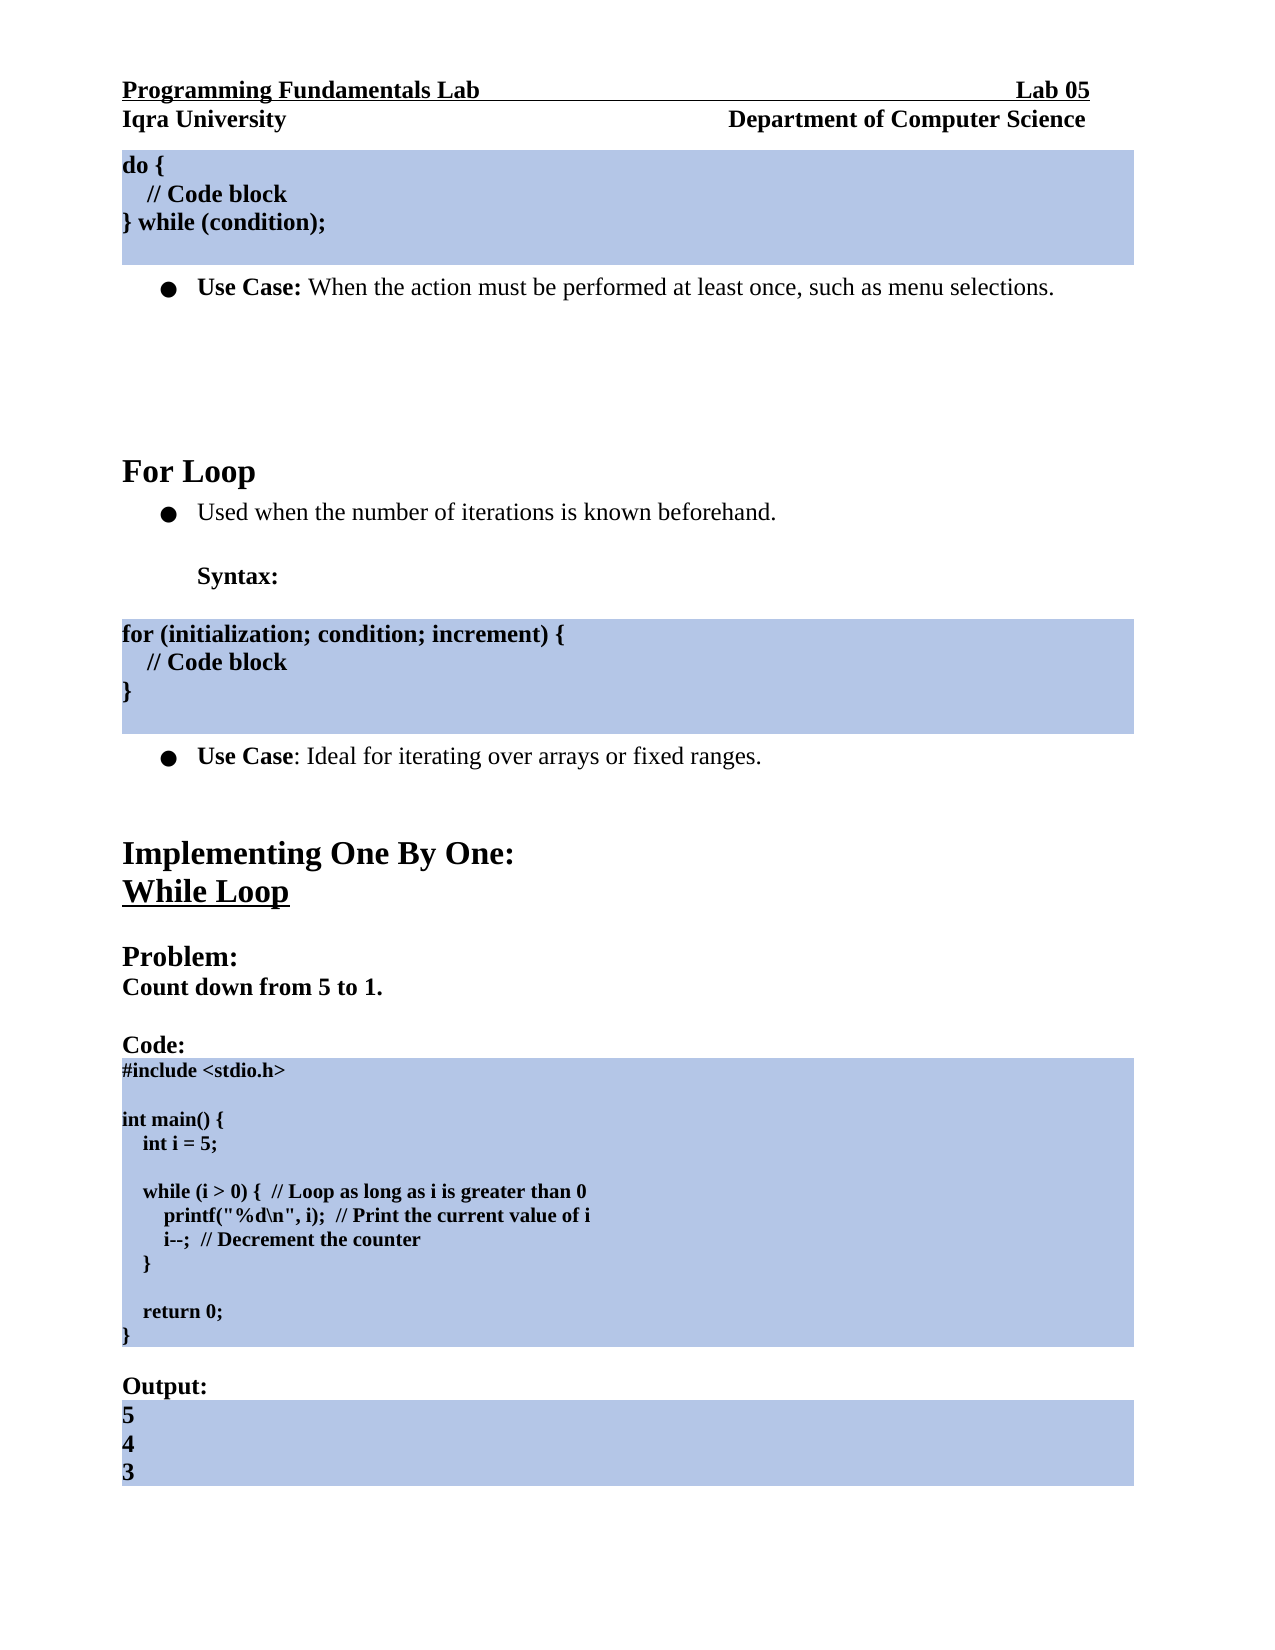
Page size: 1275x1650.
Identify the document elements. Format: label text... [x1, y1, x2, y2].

text Syntax: [197, 561, 1134, 590]
list Used when the number of iterations is known beforehand. [159, 490, 1134, 532]
text Problem: Count down from 5 to 1. [122, 939, 1134, 1001]
text } while (condition); [122, 207, 1134, 236]
text Output: [122, 1371, 1134, 1400]
text Implementing One By One: [122, 833, 1134, 872]
text do { [122, 150, 1134, 179]
text 3 [122, 1457, 1134, 1486]
text i--; // Decrement the counter [122, 1227, 1134, 1251]
text printf("%d\n", i); // Print the current value of i [122, 1203, 1134, 1227]
text While Loop [122, 872, 1134, 910]
text // Code block [122, 179, 1134, 207]
text 4 [122, 1429, 1134, 1457]
text } [122, 1323, 1134, 1347]
list Use Case: When the action must be performed at least once, such as menu selections. [159, 265, 1134, 308]
text #include <stdio.h> [122, 1058, 1134, 1082]
text } [122, 1251, 1134, 1275]
text } [122, 676, 1134, 705]
text for (initialization; condition; increment) { [122, 619, 1134, 647]
text int main() { [122, 1107, 1134, 1131]
text Code: [122, 1030, 1134, 1058]
text return 0; [122, 1299, 1134, 1323]
text 5 [122, 1400, 1134, 1429]
text while (i > 0) { // Loop as long as i is greater than 0 [122, 1179, 1134, 1203]
text For Loop [122, 451, 1134, 490]
list Use Case: Ideal for iterating over arrays or fixed ranges. [159, 734, 1134, 776]
text int i = 5; [122, 1131, 1134, 1155]
text // Code block [122, 647, 1134, 676]
